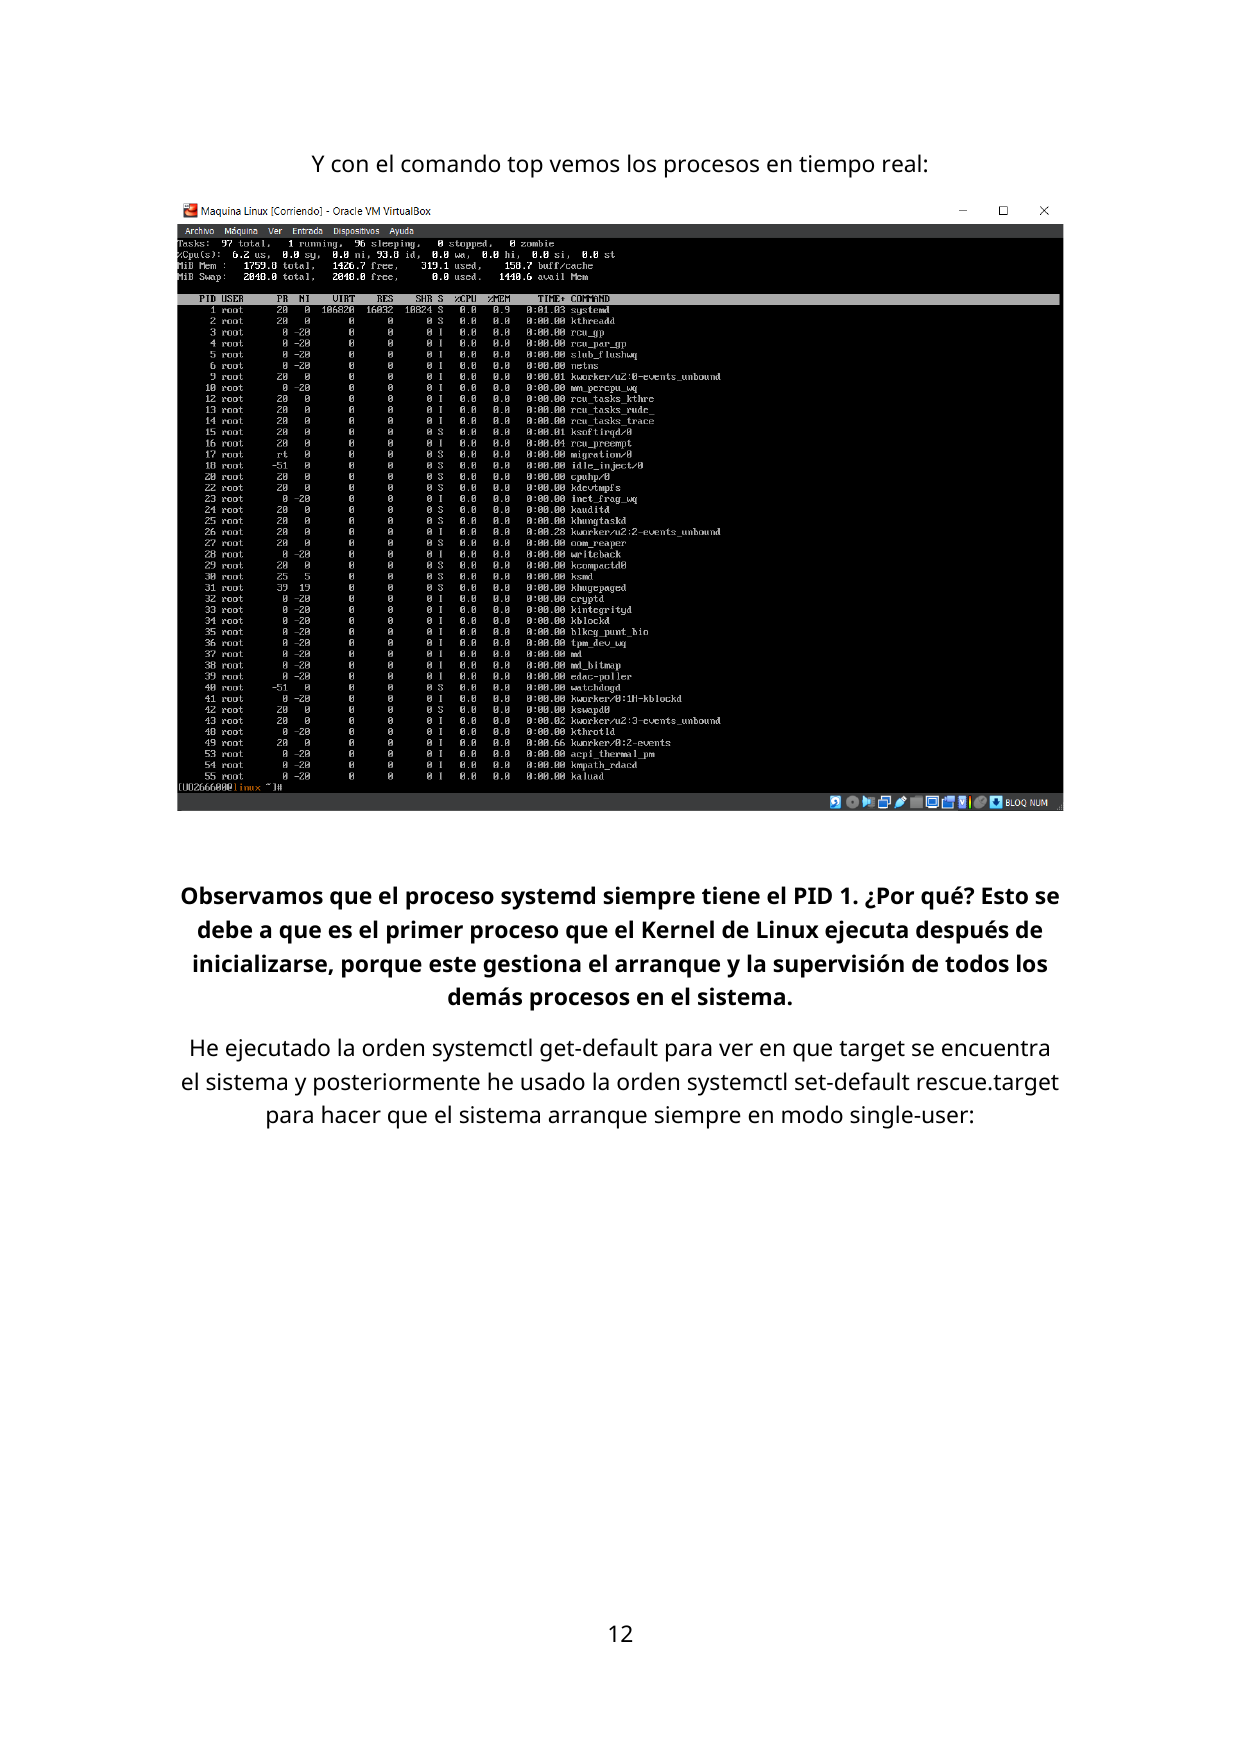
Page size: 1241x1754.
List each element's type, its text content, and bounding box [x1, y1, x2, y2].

text He ejecutado la orden systemctl get-default para ver en que target se encuentra el sistema y posteriormente he usado la orden systemctl set-default rescue.target para hacer que el sistema arranque siempre en modo single-user: [177, 1032, 1063, 1131]
text Y con el comando top vemos los procesos en tiempo real: [177, 148, 1063, 179]
text Observamos que el proceso systemd siempre tiene el PID 1. ¿Por qué? Esto se debe a que es el primer proceso que el Kernel de Linux ejecuta después de inicializarse, porque este gestiona el arranque y la supervisión de todos los demás procesos en el sistema. [177, 880, 1063, 1013]
picture [177, 198, 1064, 811]
